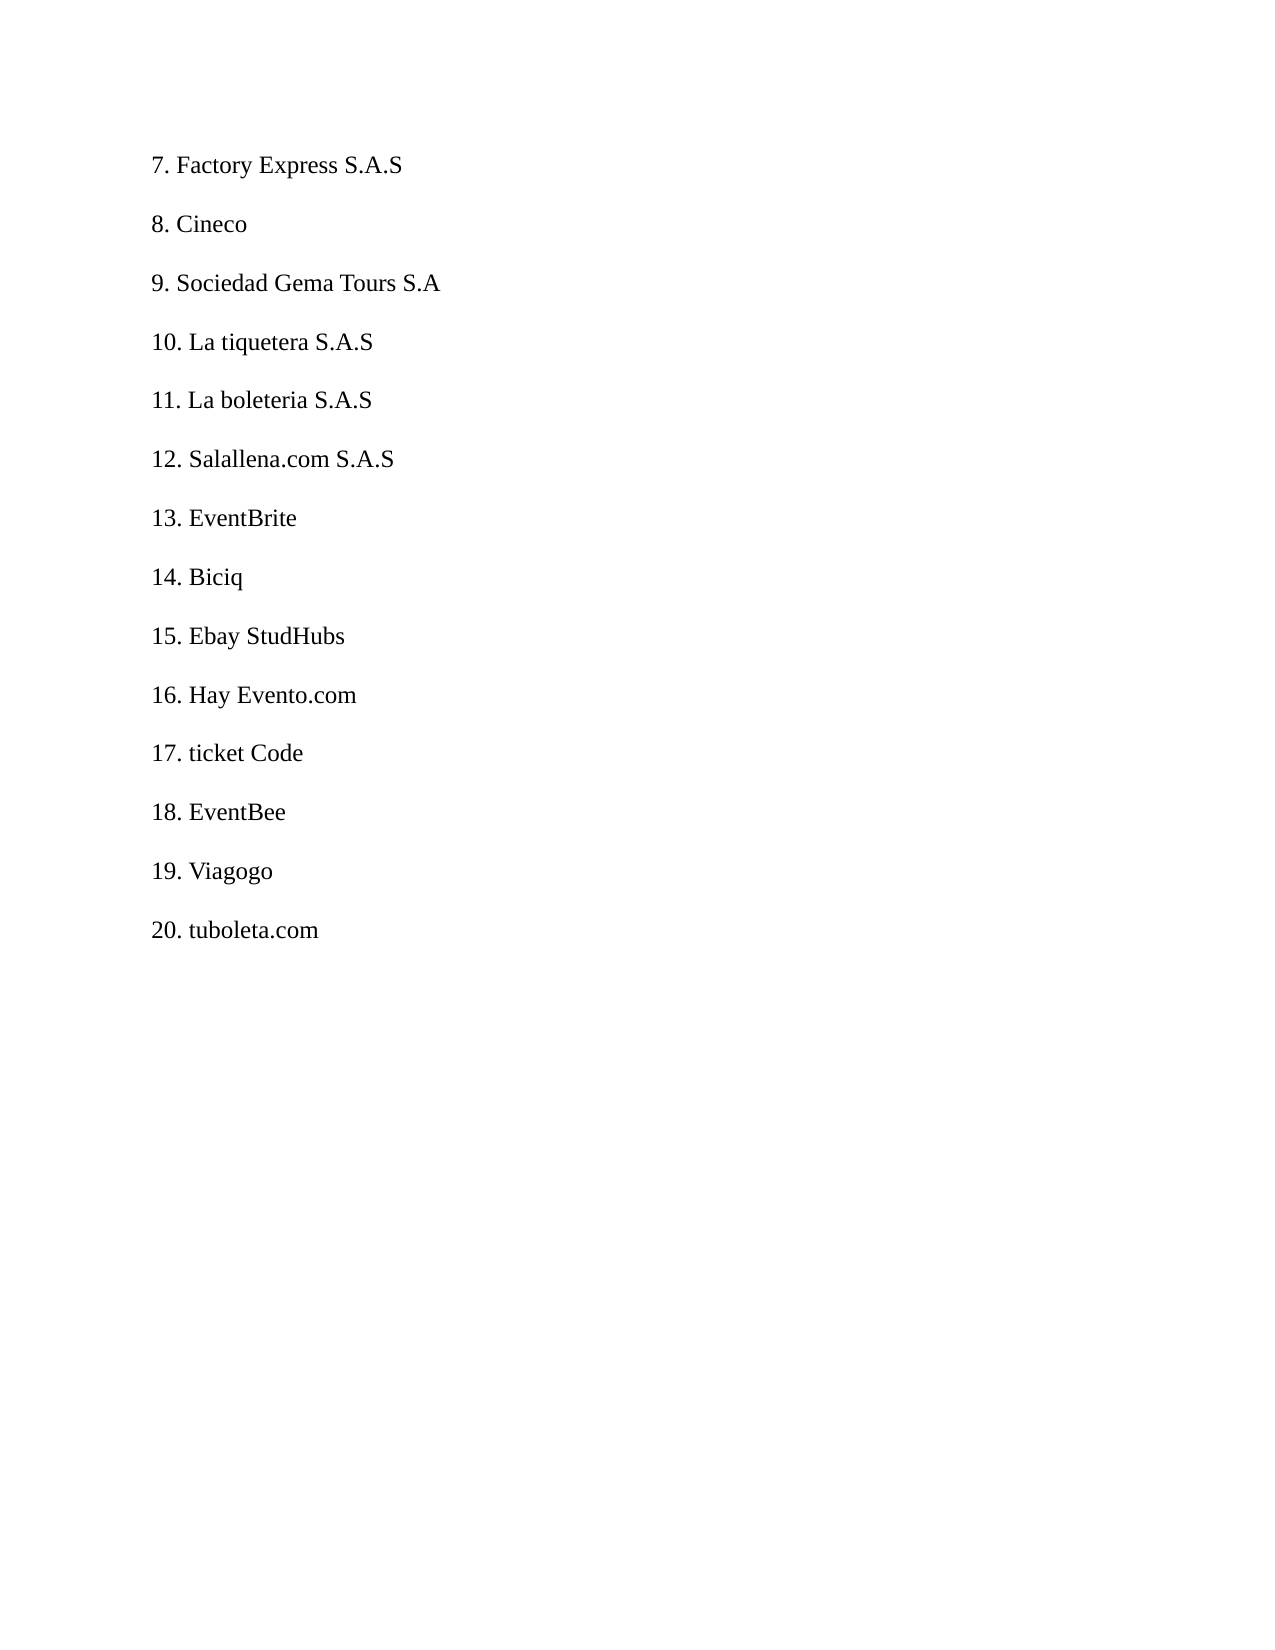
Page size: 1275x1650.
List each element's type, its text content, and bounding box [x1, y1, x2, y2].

text 20. tuboleta.com [150, 915, 1113, 944]
text 10. La tiquetera S.A.S [150, 327, 1113, 355]
text 12. Salallena.com S.A.S [150, 444, 1113, 473]
text 14. Biciq [150, 562, 1113, 591]
text 19. Viagogo [150, 856, 1113, 885]
text 15. Ebay StudHubs [150, 621, 1113, 649]
text 9. Sociedad Gema Tours S.A [150, 268, 1113, 296]
text 13. EventBrite [150, 503, 1113, 532]
text 17. ticket Code [150, 738, 1113, 767]
text 18. EventBee [150, 797, 1113, 826]
text 8. Cineco [150, 209, 1113, 238]
text 11. La boleteria S.A.S [150, 385, 1113, 414]
text 16. Hay Evento.com [150, 680, 1113, 708]
text 7. Factory Express S.A.S [150, 150, 1113, 179]
